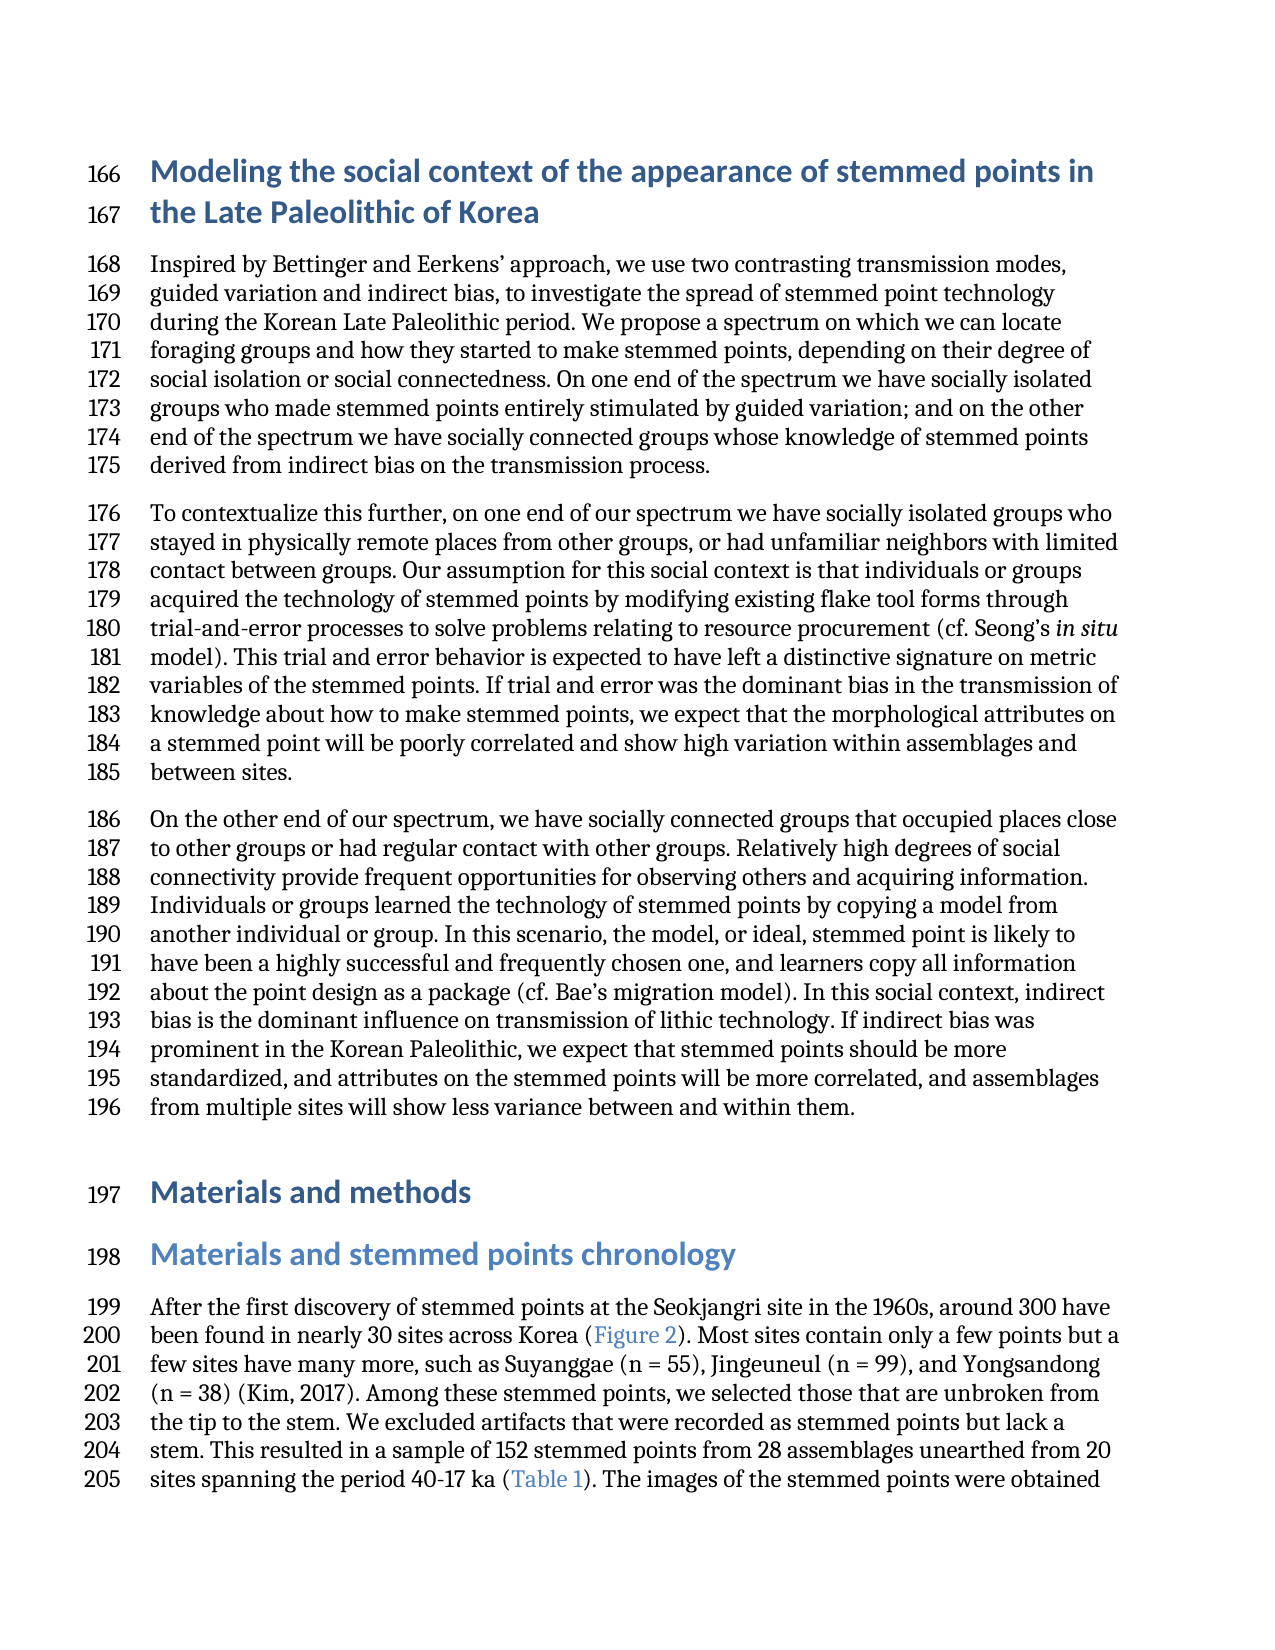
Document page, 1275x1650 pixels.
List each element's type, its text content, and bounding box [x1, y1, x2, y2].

subtitle Modeling the social context of the appearance of stemmed points in the Late Paleolithic of Korea [150, 150, 1125, 231]
text On the other end of our spectrum, we have socially connected groups that occupied places close to other groups or had regular contact with other groups. Relatively high degrees of social connectivity provide frequent opportunities for observing others and acquiring information. Individuals or groups learned the technology of stemmed points by copying a model from another individual or group. In this scenario, the model, or ideal, stemmed point is likely to have been a highly successful and frequently chosen one, and learners copy all information about the point design as a package (cf. Bae’s migration model). In this social context, indirect bias is the dominant influence on transmission of lithic technology. If indirect bias was prominent in the Korean Paleolithic, we expect that stemmed points should be more standardized, and attributes on the stemmed points will be more correlated, and assemblages from multiple sites will show less variance between and within them. [150, 805, 1125, 1121]
text Inspired by Bettinger and Eerkens’ approach, we use two contrasting transmission modes, guided variation and indirect bias, to investigate the spread of stemmed point technology during the Korean Late Paleolithic period. We propose a spectrum on which we can locate foraging groups and how they started to make stemmed points, depending on their degree of social isolation or social connectedness. On one end of the spectrum we have socially isolated groups who made stemmed points entirely stimulated by guided variation; and on the other end of the spectrum we have socially connected groups whose knowledge of stemmed points derived from indirect bias on the transmission process. [150, 250, 1125, 480]
subtitle Materials and stemmed points chronology [150, 1233, 1125, 1274]
subtitle Materials and methods [150, 1171, 1125, 1212]
text To contextualize this further, on one end of our spectrum we have socially isolated groups who stayed in physically remote places from other groups, or had unfamiliar neighbors with limited contact between groups. Our assumption for this social context is that individuals or groups acquired the technology of stemmed points by modifying existing flake tool forms through trial-and-error processes to solve problems relating to resource procurement (cf. Seong’s in situ model). This trial and error behavior is expected to have left a distinctive signature on metric variables of the stemmed points. If trial and error was the dominant bias in the transmission of knowledge about how to make stemmed points, we expect that the morphological attributes on a stemmed point will be poorly correlated and show high variation within assemblages and between sites. [150, 499, 1125, 786]
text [150, 1292, 1125, 1494]
